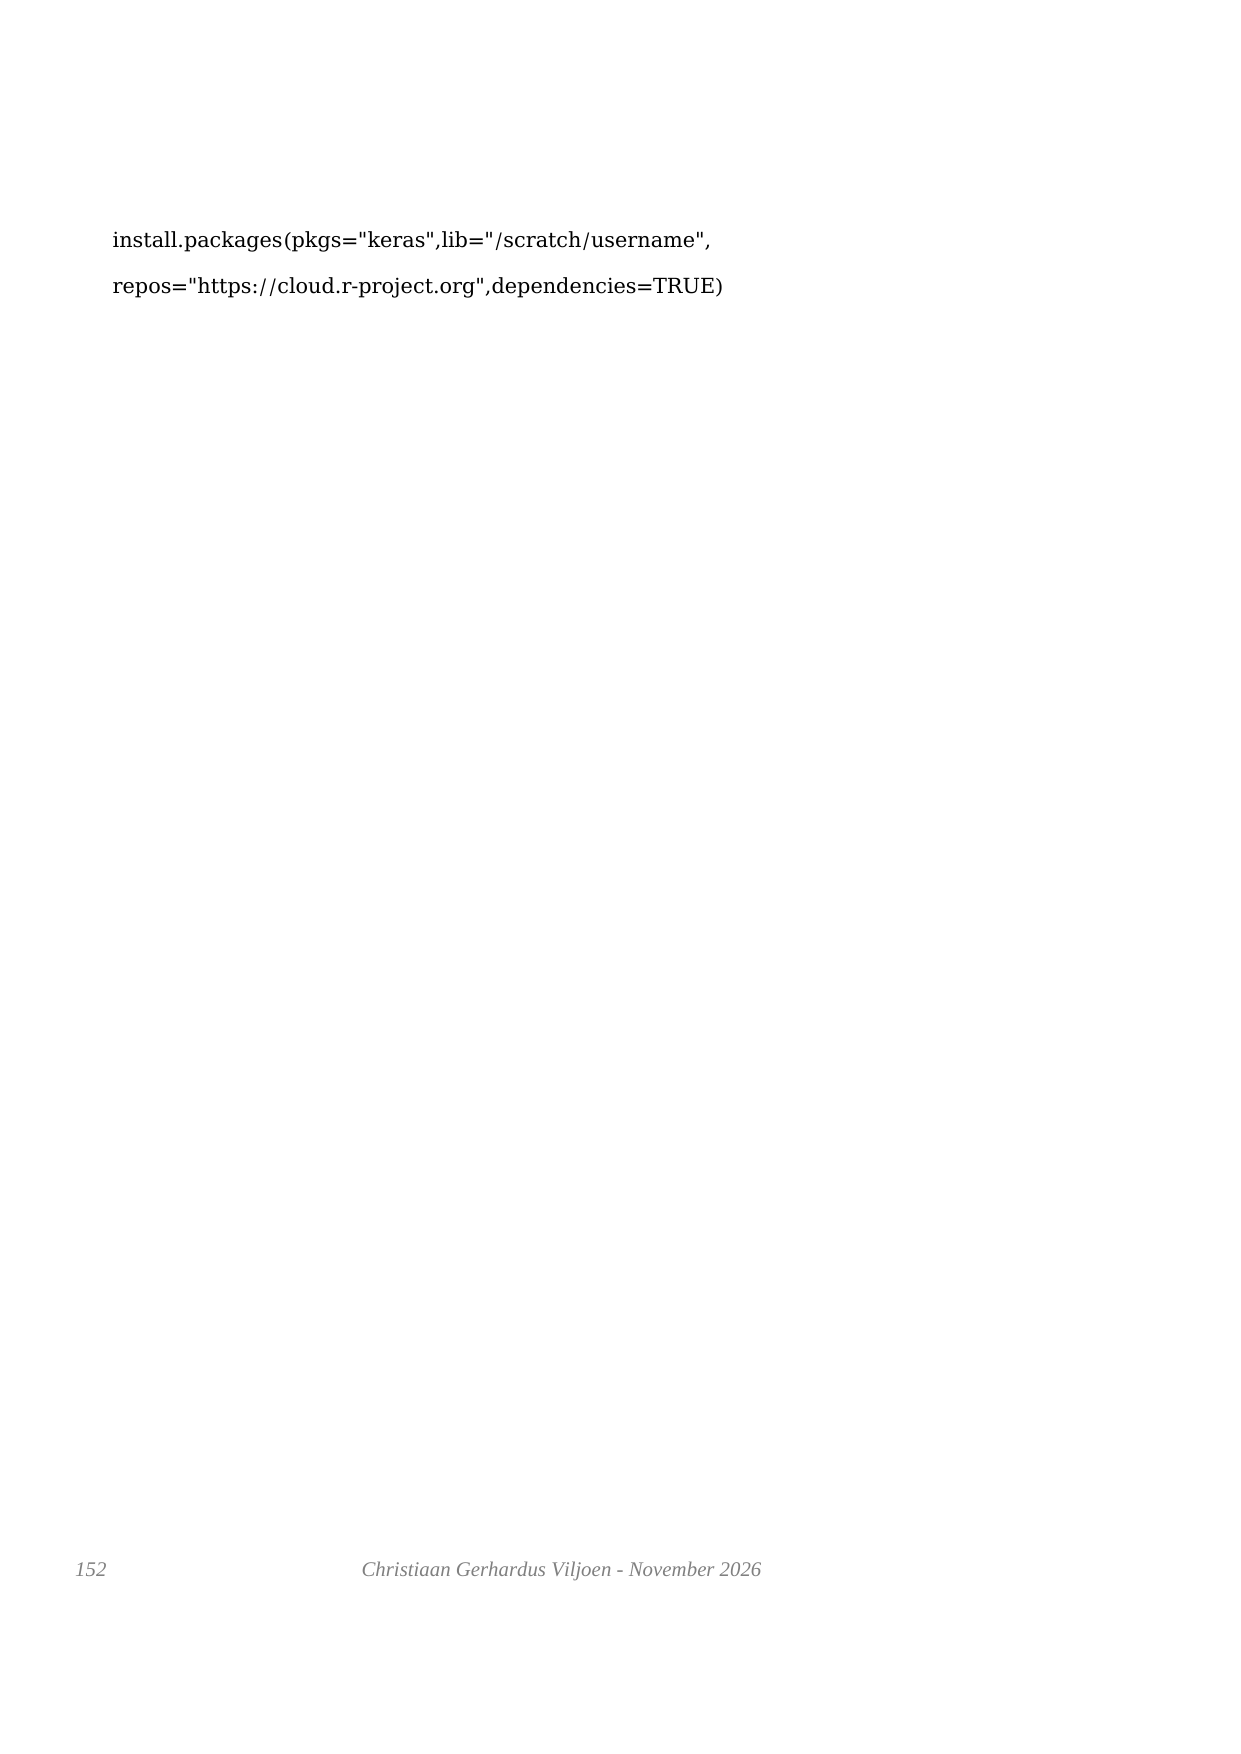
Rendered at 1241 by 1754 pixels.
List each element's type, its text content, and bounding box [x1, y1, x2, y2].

text install.packages(pkgs="keras",lib="/scratch/username", [112, 227, 1165, 252]
text repos="https://cloud.r-project.org",dependencies=TRUE) [112, 272, 1165, 297]
